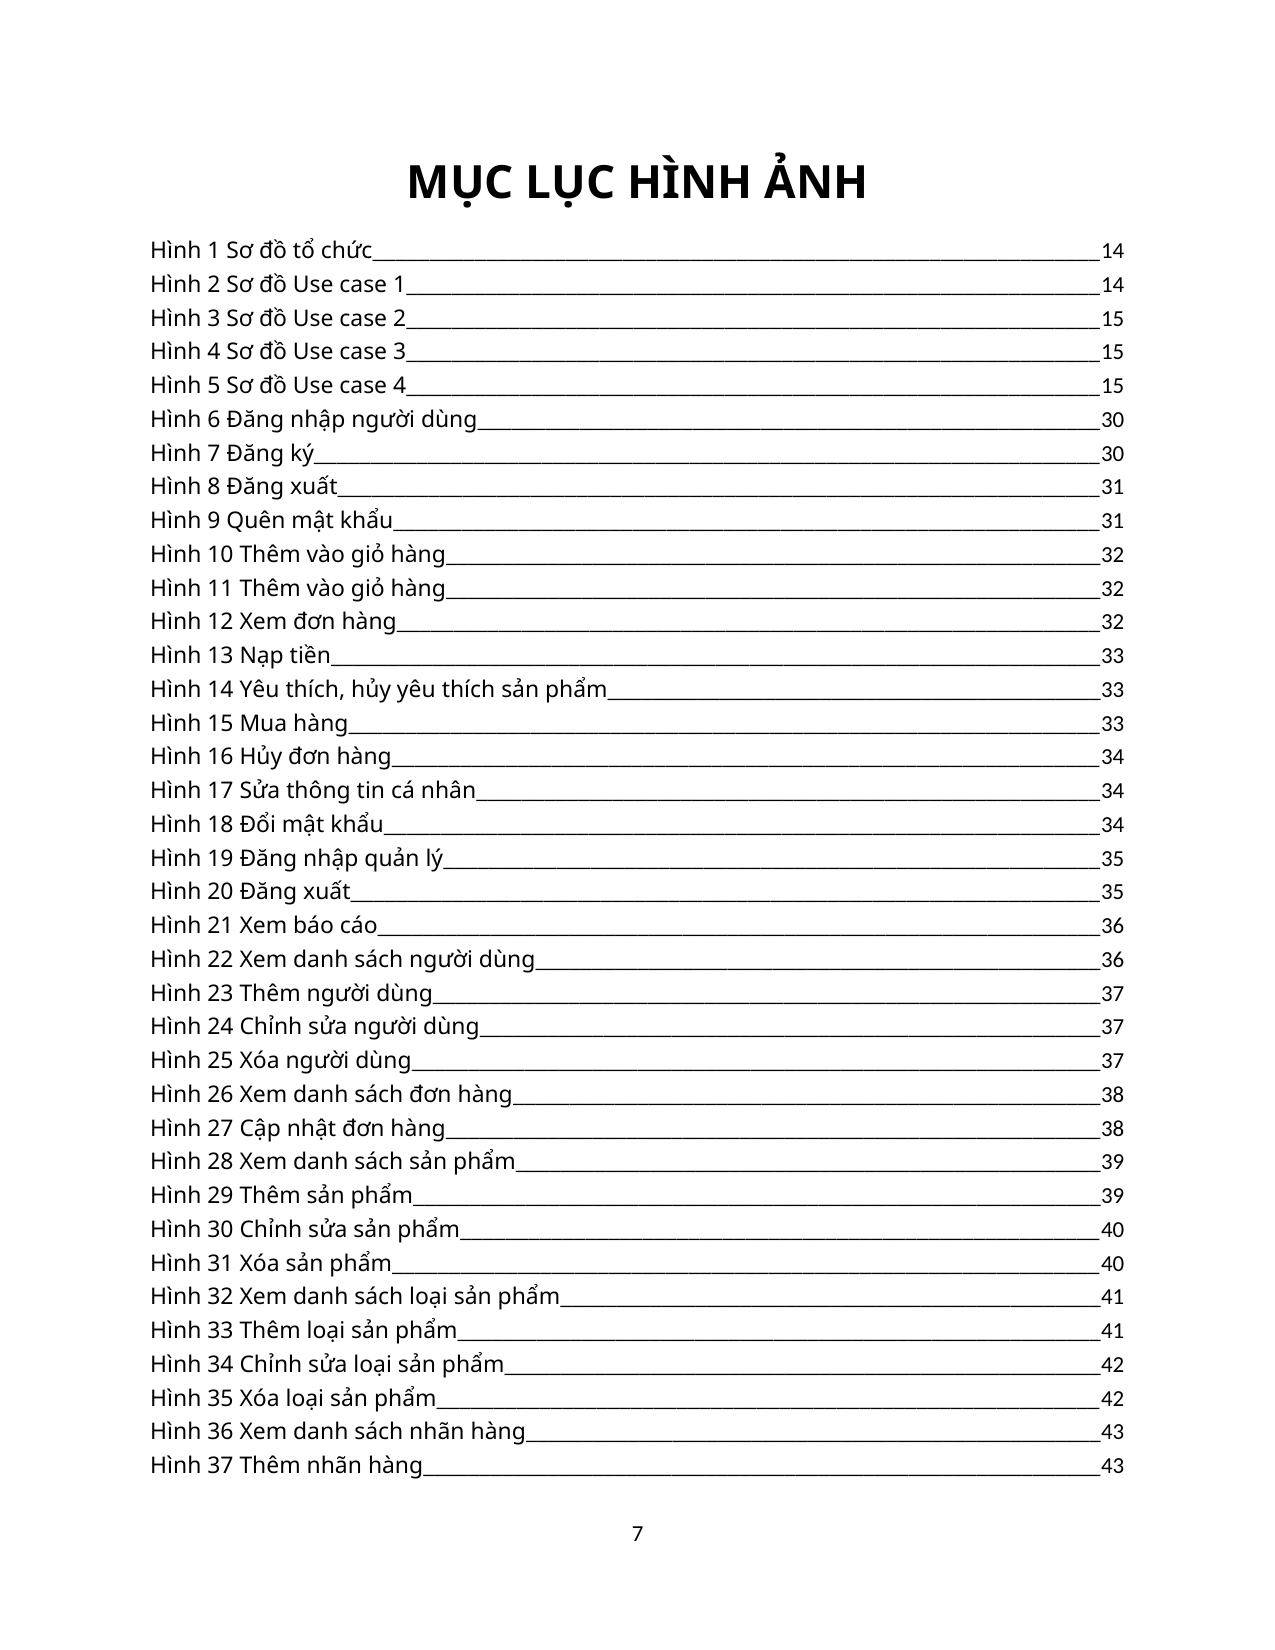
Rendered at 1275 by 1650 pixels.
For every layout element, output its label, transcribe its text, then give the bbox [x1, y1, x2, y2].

text Hình 9 Quên mật khẩu 31 [150, 504, 1125, 535]
text Hình 16 Hủy đơn hàng 34 [150, 740, 1125, 771]
text Hình 13 Nạp tiền 33 [150, 639, 1125, 670]
text Hình 33 Thêm loại sản phẩm 41 [150, 1314, 1125, 1345]
text Hình 21 Xem báo cáo 36 [150, 909, 1125, 940]
text Hình 6 Đăng nhập người dùng 30 [150, 403, 1125, 434]
text Hình 23 Thêm người dùng 37 [150, 976, 1125, 1008]
text Hình 24 Chỉnh sửa người dùng 37 [150, 1010, 1125, 1041]
text Hình 2 Sơ đồ Use case 1 14 [150, 268, 1125, 299]
text Hình 32 Xem danh sách loại sản phẩm 41 [150, 1280, 1125, 1311]
text Hình 34 Chỉnh sửa loại sản phẩm 42 [150, 1348, 1125, 1379]
text Hình 14 Yêu thích, hủy yêu thích sản phẩm 33 [150, 673, 1125, 704]
text Hình 27 Cập nhật đơn hàng 38 [150, 1111, 1125, 1143]
text Hình 26 Xem danh sách đơn hàng 38 [150, 1078, 1125, 1109]
text Hình 8 Đăng xuất 31 [150, 470, 1125, 501]
text Hình 18 Đổi mật khẩu 34 [150, 808, 1125, 839]
text Hình 25 Xóa người dùng 37 [150, 1044, 1125, 1075]
text Hình 3 Sơ đồ Use case 2 15 [150, 301, 1125, 333]
text Hình 19 Đăng nhập quản lý 35 [150, 841, 1125, 873]
text Hình 35 Xóa loại sản phẩm 42 [150, 1381, 1125, 1413]
text Hình 31 Xóa sản phẩm 40 [150, 1246, 1125, 1278]
text Hình 20 Đăng xuất 35 [150, 875, 1125, 906]
text Hình 15 Mua hàng 33 [150, 706, 1125, 738]
text Hình 11 Thêm vào giỏ hàng 32 [150, 571, 1125, 603]
text MỤC LỤC HÌNH ẢNH [150, 150, 1125, 212]
text Hình 7 Đăng ký 30 [150, 436, 1125, 468]
text Hình 4 Sơ đồ Use case 3 15 [150, 335, 1125, 366]
text Hình 36 Xem danh sách nhãn hàng 43 [150, 1415, 1125, 1446]
text Hình 10 Thêm vào giỏ hàng 32 [150, 538, 1125, 569]
text Hình 17 Sửa thông tin cá nhân 34 [150, 774, 1125, 805]
text Hình 29 Thêm sản phẩm 39 [150, 1179, 1125, 1210]
text Hình 30 Chỉnh sửa sản phẩm 40 [150, 1213, 1125, 1244]
text Hình 12 Xem đơn hàng 32 [150, 605, 1125, 636]
text Hình 5 Sơ đồ Use case 4 15 [150, 369, 1125, 400]
text Hình 1 Sơ đồ tổ chức 14 [150, 234, 1125, 265]
text Hình 37 Thêm nhãn hàng 43 [150, 1449, 1125, 1480]
text Hình 22 Xem danh sách người dùng 36 [150, 943, 1125, 974]
text Hình 28 Xem danh sách sản phẩm 39 [150, 1145, 1125, 1176]
